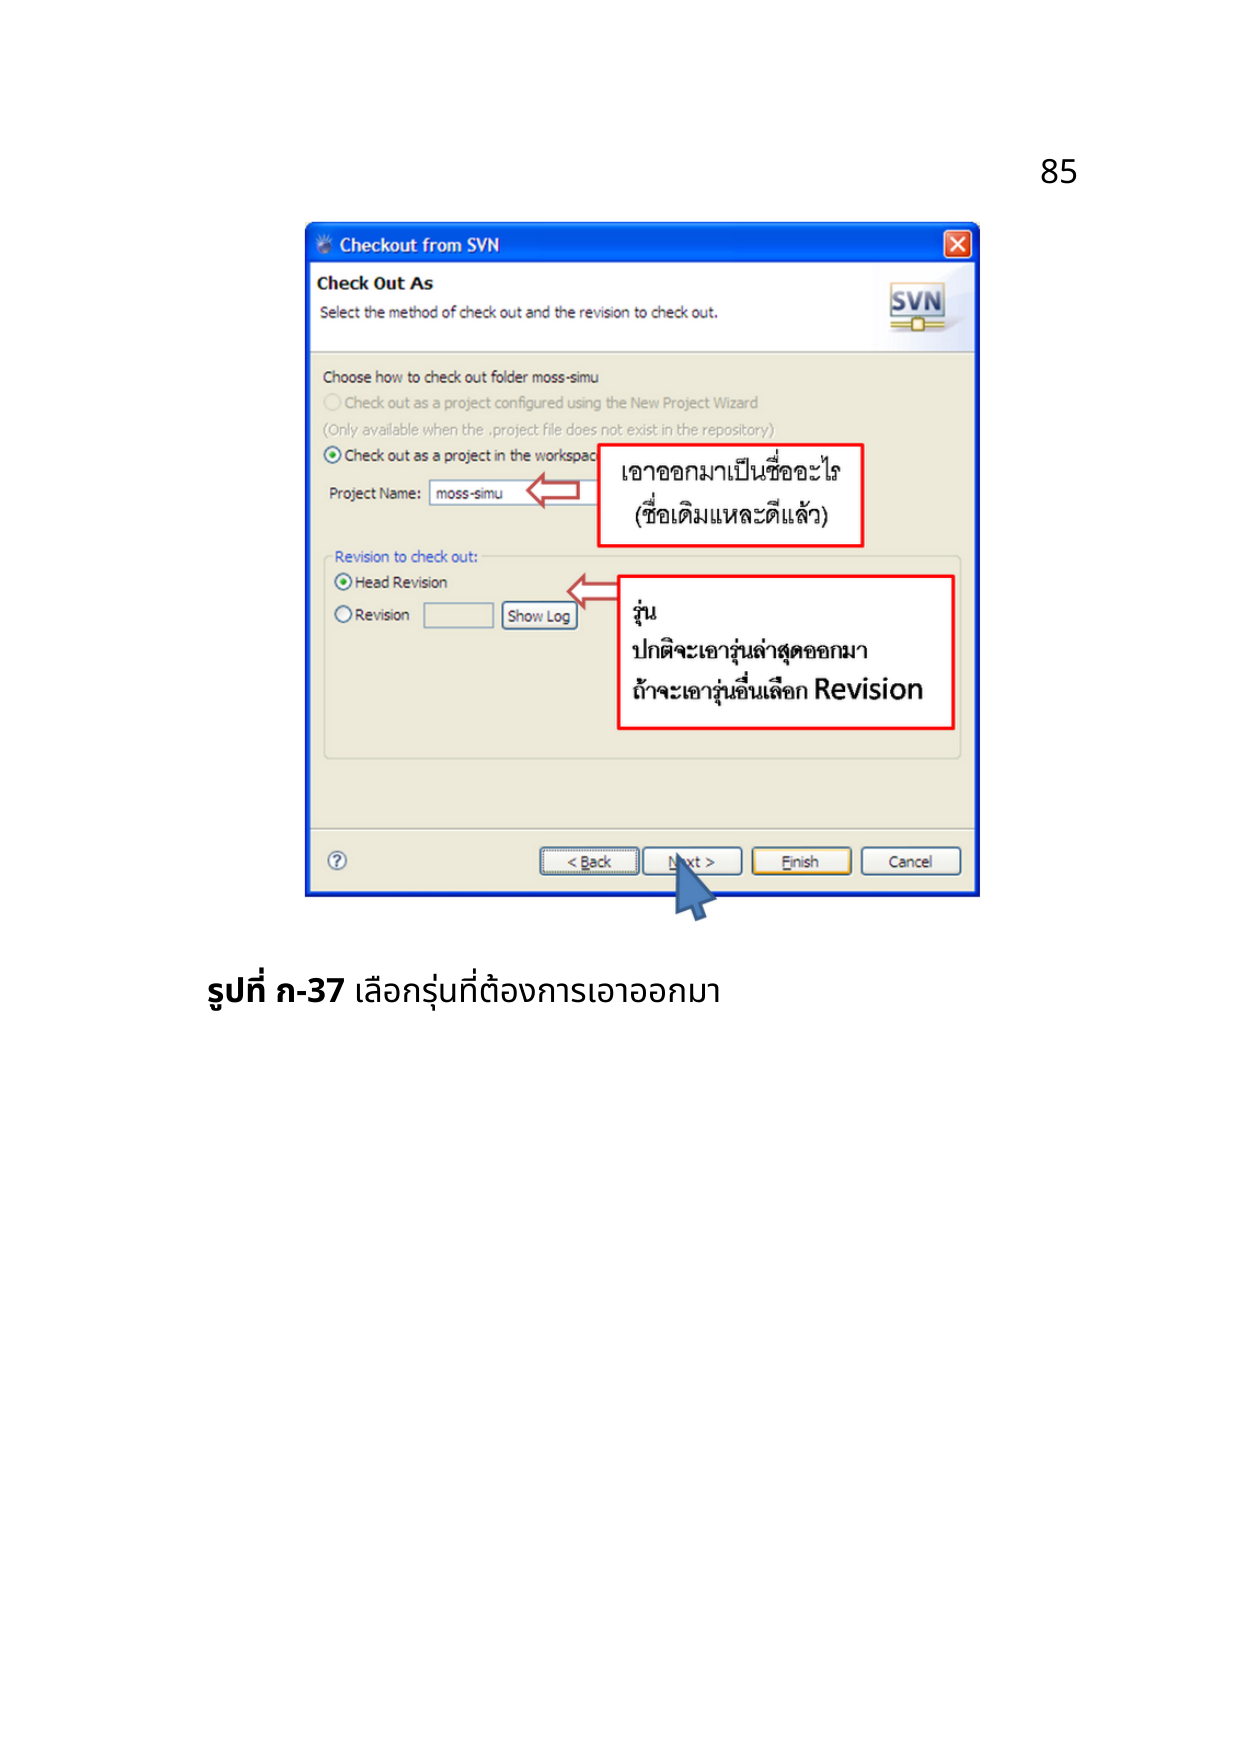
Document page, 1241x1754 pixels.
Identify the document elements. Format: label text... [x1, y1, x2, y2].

text รูปที่ ก-37 เลือกรุ่นที่ต้องการเอาออกมา [207, 967, 1078, 1018]
picture [304, 221, 981, 922]
